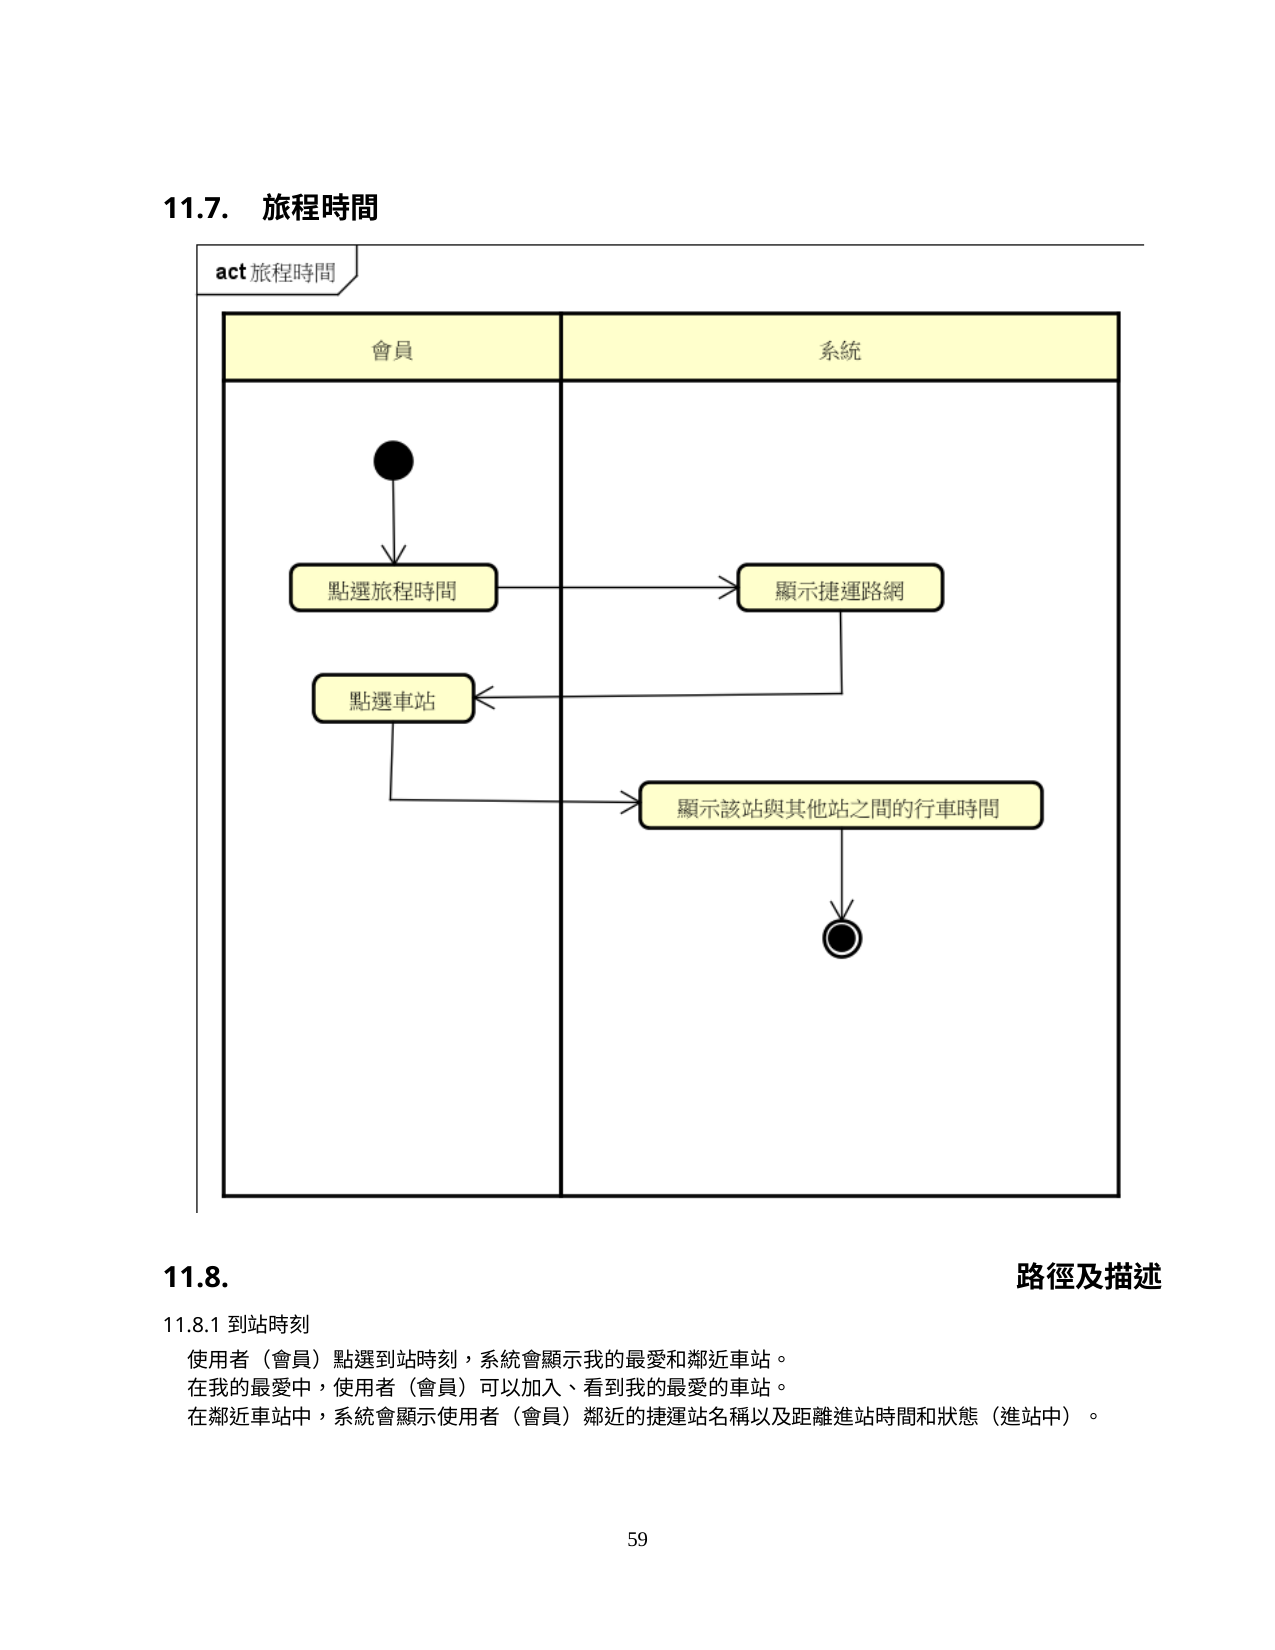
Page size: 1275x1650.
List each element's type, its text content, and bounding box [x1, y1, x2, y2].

subtitle 11.8.1 到站時刻 [162, 1308, 1162, 1339]
subtitle 旅程時間 [162, 187, 1162, 227]
text 使用者（會員）點選到站時刻，系統會顯示我的最愛和鄰近車站。 [112, 1345, 1162, 1373]
picture [187, 235, 1145, 1213]
text 在我的最愛中，使用者（會員）可以加入、看到我的最愛的車站。 [187, 1373, 1162, 1402]
text 在鄰近車站中，系統會顯示使用者（會員）鄰近的捷運站名稱以及距離進站時間和狀態（進站中）。 [187, 1402, 1162, 1430]
subtitle 路徑及描述 [162, 1256, 1162, 1296]
